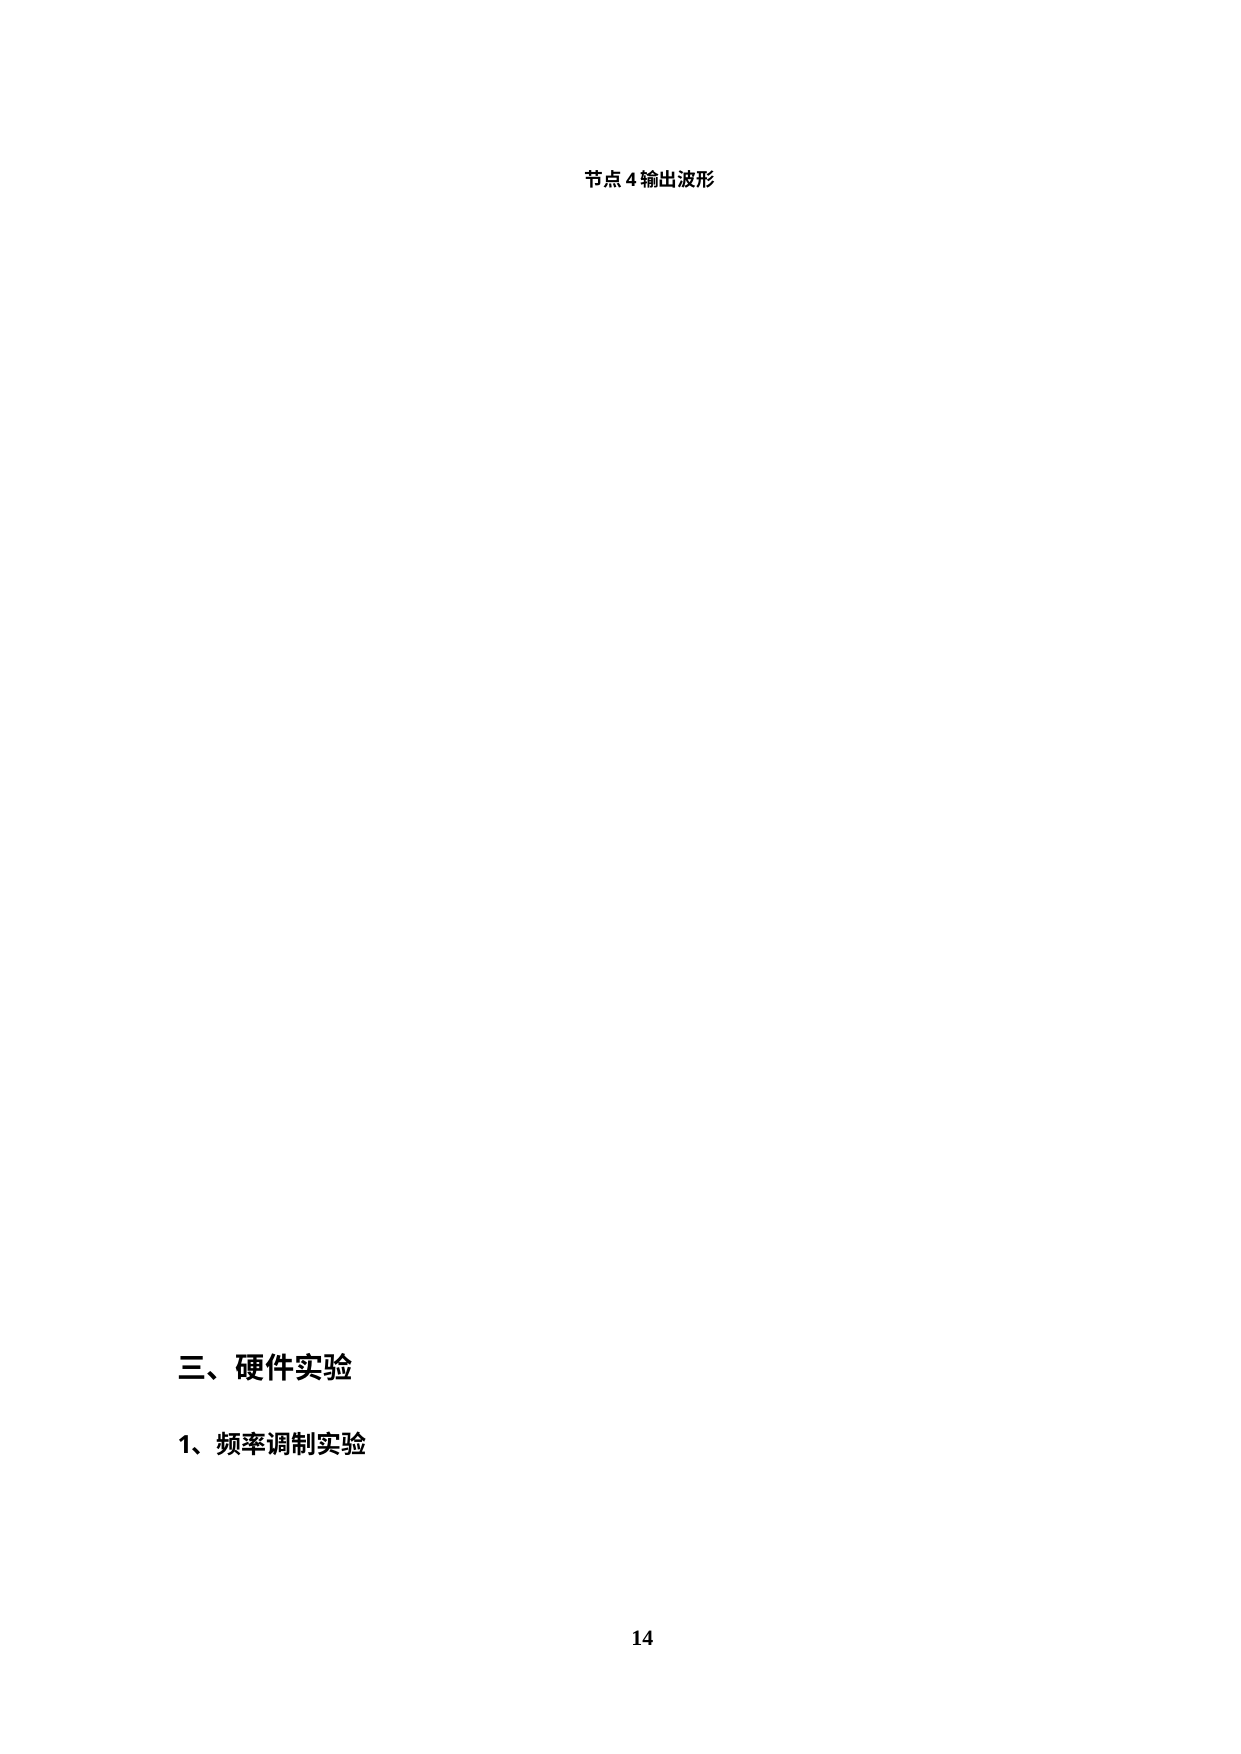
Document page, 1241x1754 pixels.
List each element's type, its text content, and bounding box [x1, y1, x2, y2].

text 三、硬件实验 [177, 1333, 1122, 1398]
text 节点4输出波形 [177, 162, 1122, 194]
text 1、频率调制实验 [177, 1411, 1122, 1476]
